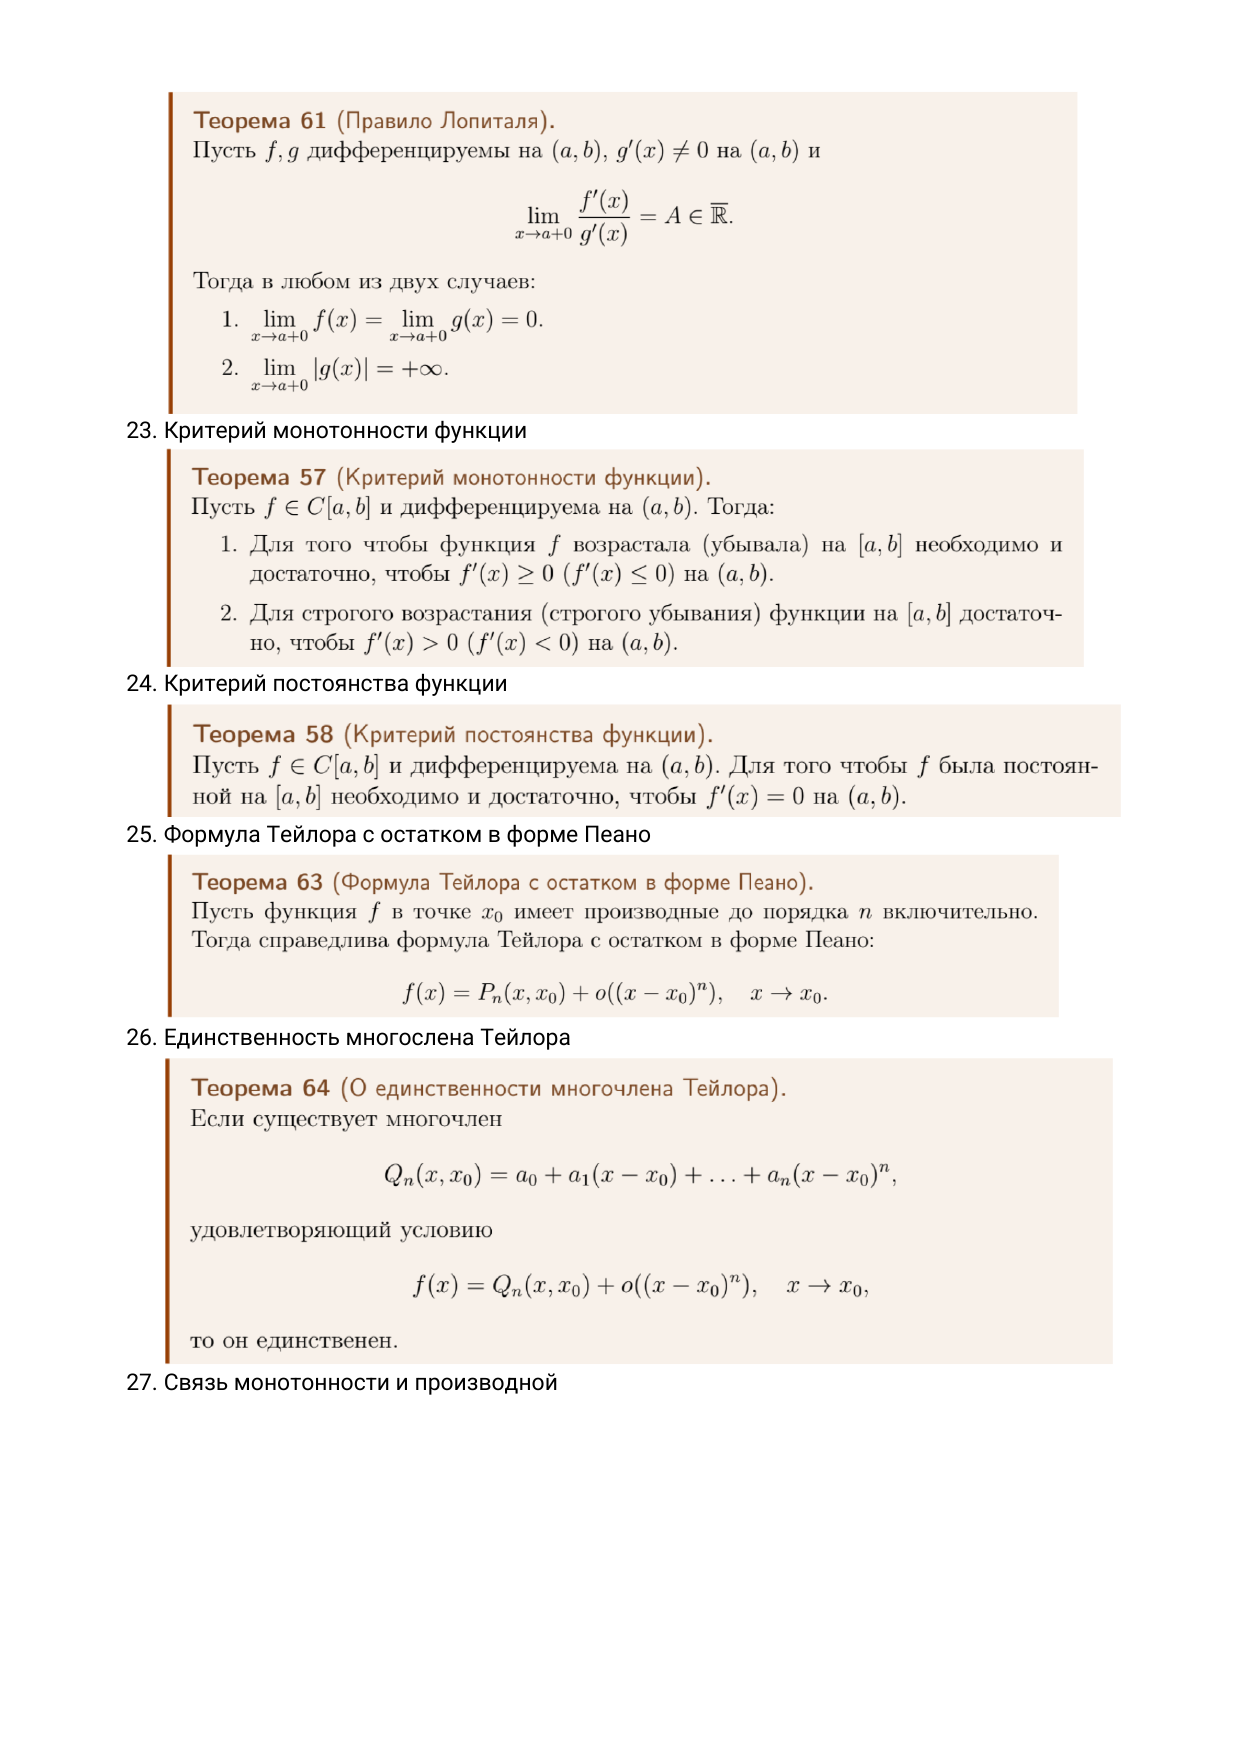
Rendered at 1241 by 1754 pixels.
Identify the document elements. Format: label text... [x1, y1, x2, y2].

picture [163, 701, 1127, 817]
picture [163, 851, 1065, 1020]
list Критерий постоянства функции [126, 670, 1152, 697]
list Единственность многослена Тейлора [126, 1024, 1152, 1051]
list Связь монотонности и производной [126, 1369, 1152, 1396]
picture [163, 1054, 1120, 1365]
picture [163, 448, 1084, 667]
list Критерий монотонности функции [126, 417, 1152, 444]
list Формула Тейлора с остатком в форме Пеано [126, 821, 1152, 848]
picture [163, 88, 1084, 414]
